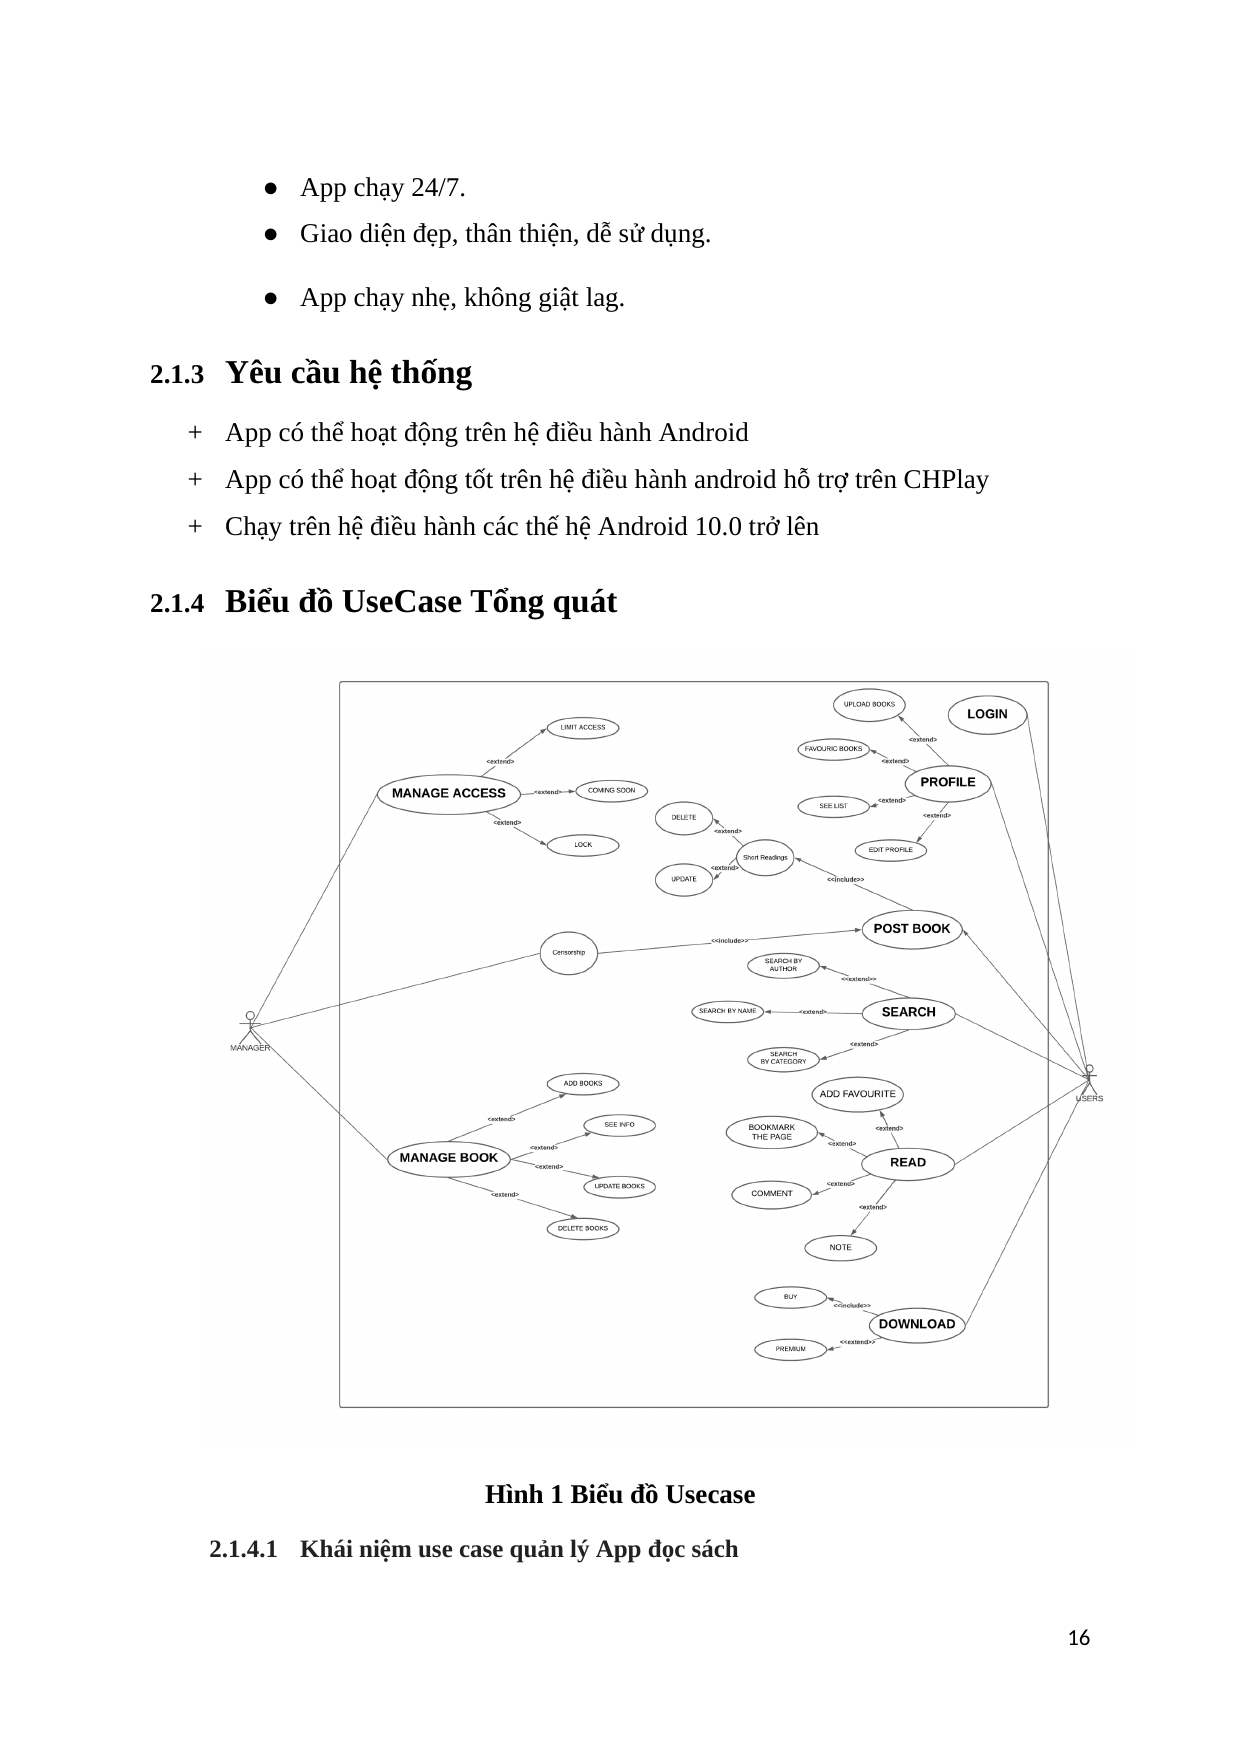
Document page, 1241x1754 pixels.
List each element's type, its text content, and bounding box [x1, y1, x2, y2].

text Hình 1 Biểu đồ Usecase [150, 1478, 1090, 1509]
subtitle Khái niệm use case quản lý App đọc sách [209, 1534, 1090, 1563]
list App có thể hoạt động tốt trên hệ điều hành android hỗ trợ trên CHPlay [187, 463, 1090, 494]
list App chạy 24/7. [262, 171, 1090, 202]
list Giao diện đẹp, thân thiện, dễ sử dụng. [262, 218, 1090, 249]
list App có thể hoạt động trên hệ điều hành Android [187, 416, 1090, 447]
list App chạy nhẹ, không giật lag. [262, 281, 1090, 312]
picture [196, 645, 1138, 1448]
subtitle Yêu cầu hệ thống [150, 353, 1090, 391]
subtitle Biểu đồ UseCase Tổng quát [150, 581, 1090, 620]
list Chạy trên hệ điều hành các thế hệ Android 10.0 trở lên [187, 510, 1090, 541]
